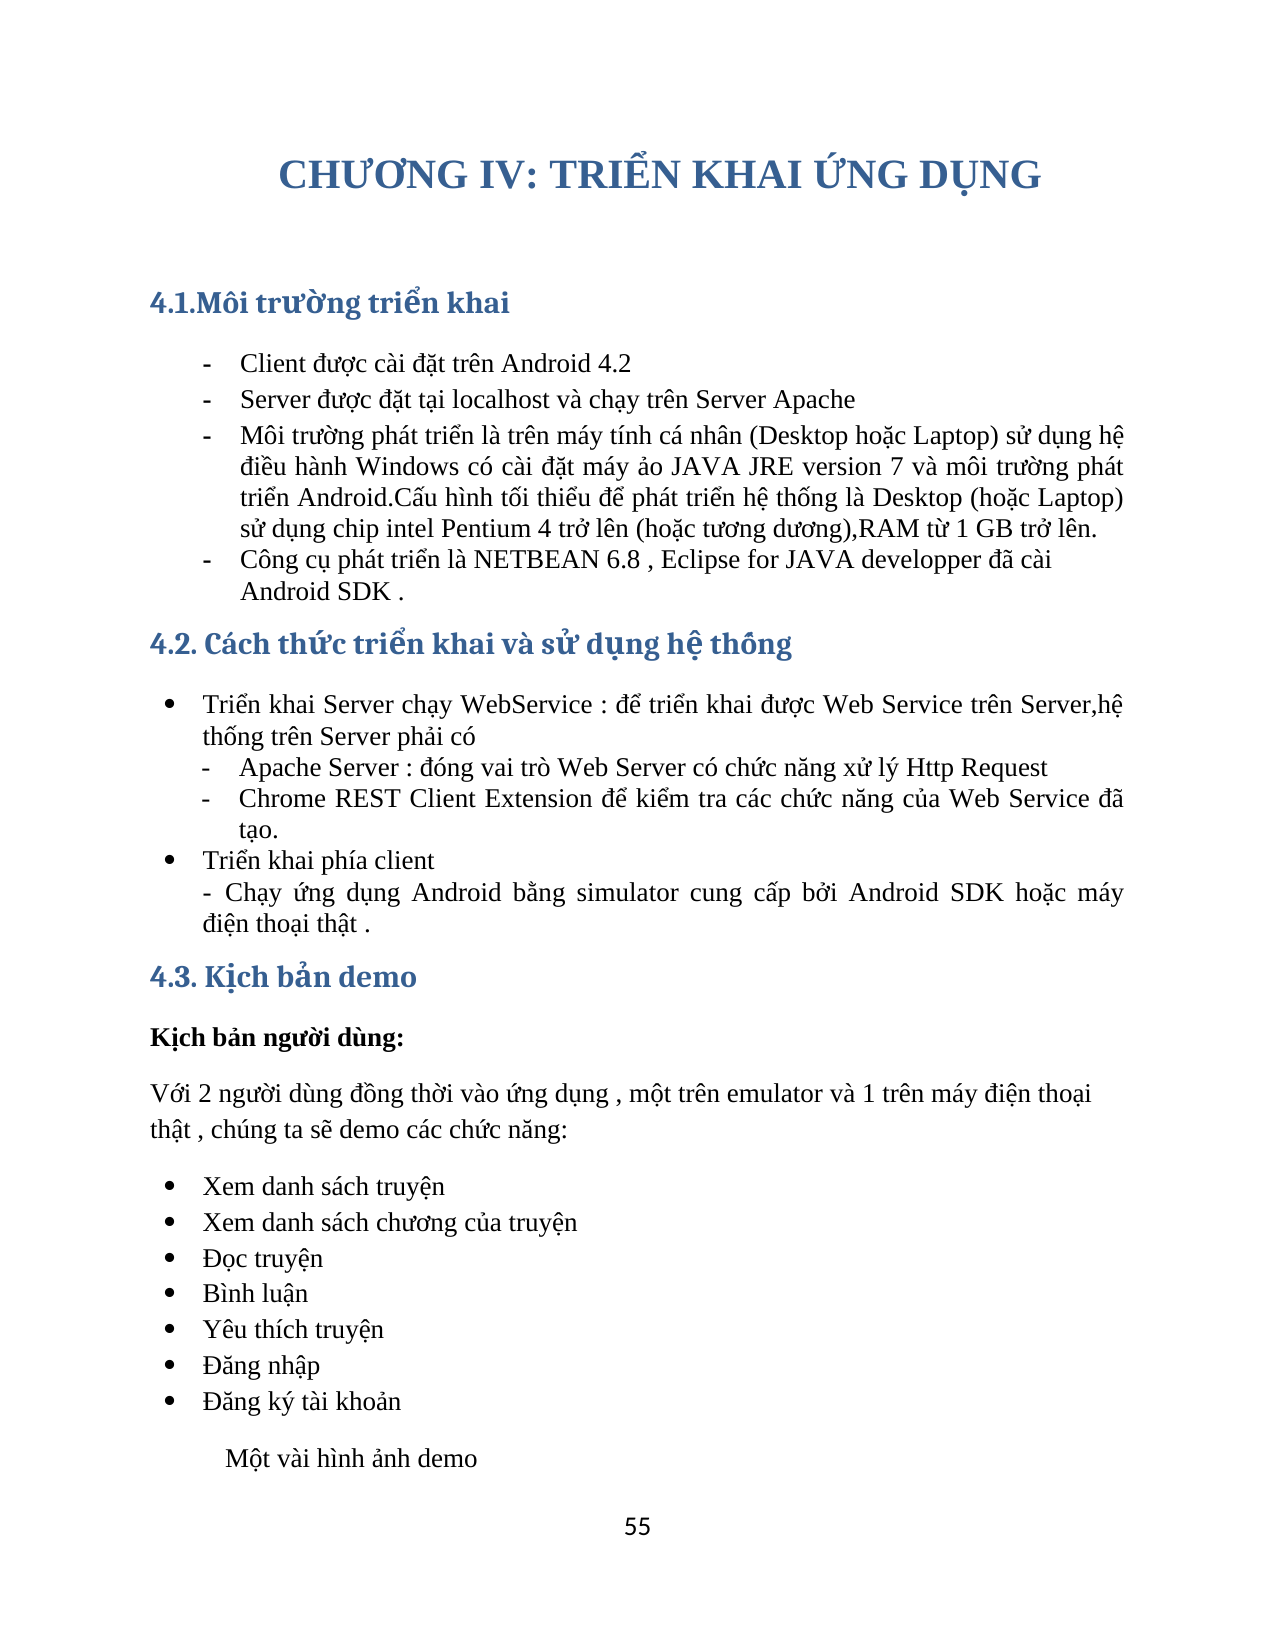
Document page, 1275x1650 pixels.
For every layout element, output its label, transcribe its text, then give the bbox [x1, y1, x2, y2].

subtitle 4.1.Môi trường triển khai [150, 285, 1125, 321]
text Kịch bản người dùng: [150, 1021, 1125, 1052]
list Xem danh sách truyện [165, 1170, 1125, 1201]
subtitle 4.2. Cách thức triển khai và sử dụng hệ thống [150, 627, 1125, 662]
list Apache Server : đóng vai trò Web Server có chức năng xử lý Http Request [201, 751, 1125, 782]
text Với 2 người dùng đồng thời vào ứng dụng , một trên emulator và 1 trên máy điện thoại thật , chúng ta sẽ demo các chức năng: [150, 1077, 1125, 1144]
list Công cụ phát triển là NETBEAN 6.8 , Eclipse for JAVA developper đã cài Android SDK . [202, 543, 1125, 606]
list Đăng ký tài khoản [165, 1385, 1125, 1417]
list Môi trường phát triển là trên máy tính cá nhân (Desktop hoặc Laptop) sử dụng hệ điều hành Windows có cài đặt máy ảo JAVA JRE version 7 và môi trường phát triển Android.Cấu hình tối thiểu để phát triển hệ thống là Desktop (hoặc Laptop) sử dụng chip intel Pentium 4 trở lên (hoặc tương dương),RAM từ 1 GB trở lên. [202, 419, 1125, 543]
subtitle 4.3. Kịch bản demo [150, 959, 1125, 995]
list - Chạy ứng dụng Android bằng simulator cung cấp bởi Android SDK hoặc máy điện thoại thật . [202, 876, 1125, 938]
list Đọc truyện [165, 1242, 1125, 1273]
list Yêu thích truyện [165, 1313, 1125, 1345]
list Chrome REST Client Extension để kiểm tra các chức năng của Web Service đã tạo. [201, 782, 1125, 844]
list Triển khai phía client [165, 844, 1125, 876]
list Client được cài đặt trên Android 4.2 [202, 347, 1125, 378]
list Đăng nhập [165, 1349, 1125, 1381]
list Xem danh sách chương của truyện [165, 1206, 1125, 1237]
list Bình luận [165, 1278, 1125, 1309]
list Triển khai Server chạy WebService : để triển khai được Web Service trên Server,hệ thống trên Server phải có [165, 689, 1125, 751]
text Một vài hình ảnh demo [150, 1442, 1125, 1473]
subtitle CHƯƠNG IV: TRIỂN KHAI ỨNG DỤNG [195, 150, 1125, 198]
list Server được đặt tại localhost và chạy trên Server Apache [202, 383, 1125, 414]
